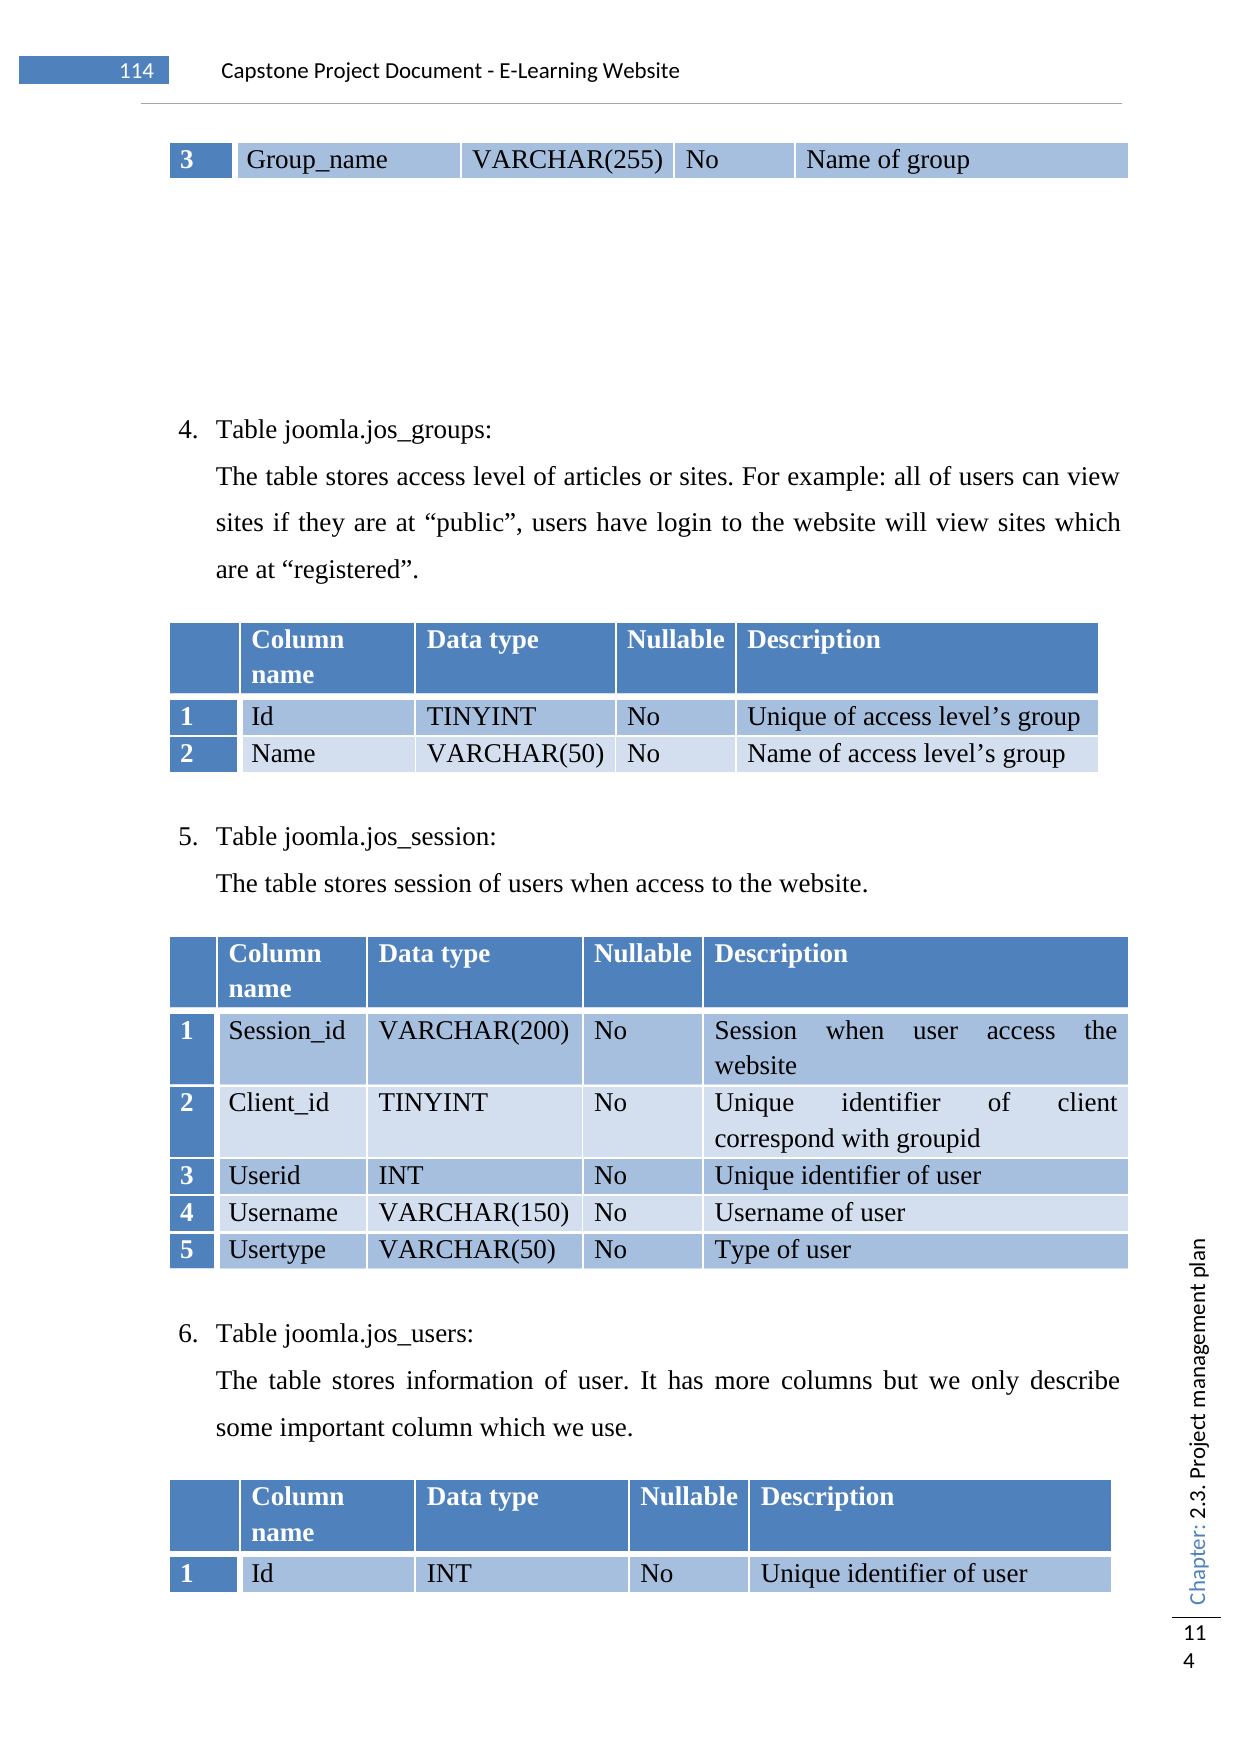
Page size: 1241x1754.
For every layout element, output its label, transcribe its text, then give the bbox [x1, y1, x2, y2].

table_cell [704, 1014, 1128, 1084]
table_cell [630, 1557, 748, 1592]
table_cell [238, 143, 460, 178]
list The table stores session of users when access to the website. [216, 867, 1122, 898]
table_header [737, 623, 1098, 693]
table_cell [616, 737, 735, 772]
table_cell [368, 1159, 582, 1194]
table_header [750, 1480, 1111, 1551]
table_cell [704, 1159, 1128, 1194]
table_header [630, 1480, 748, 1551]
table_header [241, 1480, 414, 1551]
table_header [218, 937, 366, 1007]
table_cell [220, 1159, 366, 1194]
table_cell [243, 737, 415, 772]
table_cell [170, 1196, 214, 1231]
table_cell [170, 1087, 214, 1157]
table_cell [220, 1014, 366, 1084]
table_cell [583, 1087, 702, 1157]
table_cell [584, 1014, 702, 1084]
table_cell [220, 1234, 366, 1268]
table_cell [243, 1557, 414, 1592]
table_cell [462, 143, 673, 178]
list The table stores access level of articles or sites. For example: all of users can view sites if they are at “public”, users have login to the website will view sites which are at “registered”. [216, 460, 1122, 584]
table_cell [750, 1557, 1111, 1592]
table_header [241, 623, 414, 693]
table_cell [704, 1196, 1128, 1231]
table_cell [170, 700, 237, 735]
list Table joomla.jos_session: [178, 821, 1122, 852]
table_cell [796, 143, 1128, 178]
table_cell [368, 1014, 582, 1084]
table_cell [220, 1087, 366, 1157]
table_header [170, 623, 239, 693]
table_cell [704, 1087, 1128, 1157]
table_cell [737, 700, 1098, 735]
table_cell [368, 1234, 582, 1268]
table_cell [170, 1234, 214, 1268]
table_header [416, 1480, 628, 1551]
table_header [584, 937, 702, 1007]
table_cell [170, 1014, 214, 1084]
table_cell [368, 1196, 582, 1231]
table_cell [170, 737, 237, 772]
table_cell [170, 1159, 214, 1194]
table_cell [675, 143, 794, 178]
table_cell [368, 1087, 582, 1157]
list Table joomla.jos_groups: [178, 413, 1122, 444]
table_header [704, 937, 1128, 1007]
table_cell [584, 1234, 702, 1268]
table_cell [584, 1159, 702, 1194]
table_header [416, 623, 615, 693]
list The table stores information of user. It has more columns but we only describe some important column which we use. [216, 1364, 1122, 1442]
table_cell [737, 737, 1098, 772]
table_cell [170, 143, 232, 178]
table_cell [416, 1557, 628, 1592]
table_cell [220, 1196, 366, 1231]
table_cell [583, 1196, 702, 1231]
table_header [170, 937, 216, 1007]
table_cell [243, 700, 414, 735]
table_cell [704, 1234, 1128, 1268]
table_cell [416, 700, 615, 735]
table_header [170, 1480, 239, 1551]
list Table joomla.jos_users: [178, 1317, 1122, 1348]
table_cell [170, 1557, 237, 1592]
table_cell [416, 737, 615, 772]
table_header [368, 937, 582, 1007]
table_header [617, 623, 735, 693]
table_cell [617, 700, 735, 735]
